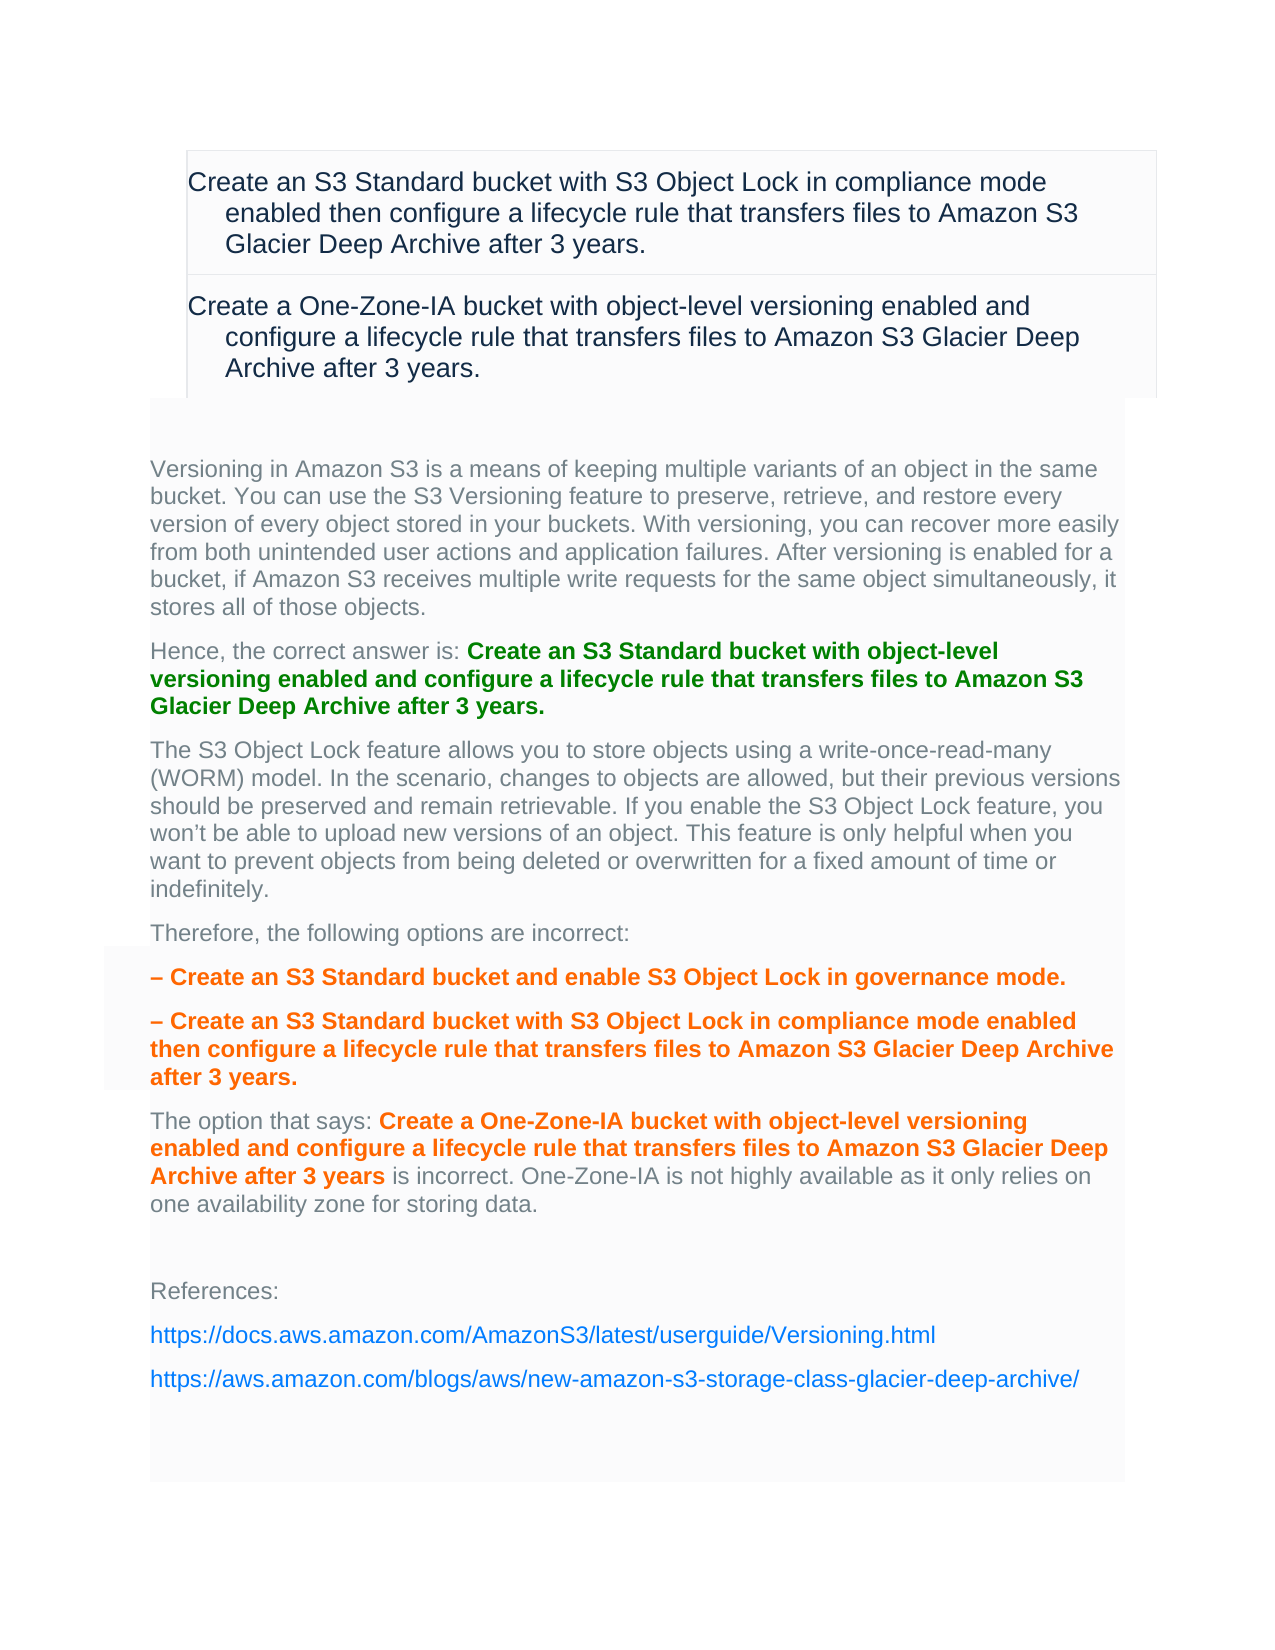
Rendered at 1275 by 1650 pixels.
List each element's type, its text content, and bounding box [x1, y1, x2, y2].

text Hence, the correct answer is: Create an S3 Standard bucket with object-level versioning enabled and configure a lifecycle rule that transfers files to Amazon S3 Glacier Deep Archive after 3 years. [150, 637, 1125, 720]
list Create an S3 Standard bucket with S3 Object Lock in compliance mode enabled then configure a lifecycle rule that transfers files to Amazon S3 Glacier Deep Archive after 3 years. [188, 151, 1156, 274]
text https://docs.aws.amazon.com/AmazonS3/latest/userguide/Versioning.html [150, 1321, 1125, 1349]
text The option that says: Create a One-Zone-IA bucket with object-level versioning enabled and configure a lifecycle rule that transfers files to Amazon S3 Glacier Deep Archive after 3 years is incorrect. One-Zone-IA is not highly available as it only relies on one availability zone for storing data. [150, 1107, 1125, 1217]
list Create a One-Zone-IA bucket with object-level versioning enabled and configure a lifecycle rule that transfers files to Amazon S3 Glacier Deep Archive after 3 years. [188, 275, 1156, 398]
text References: [150, 1277, 1125, 1304]
text – Create an S3 Standard bucket with S3 Object Lock in compliance mode enabled then configure a lifecycle rule that transfers files to Amazon S3 Glacier Deep Archive after 3 years. [104, 1007, 1125, 1090]
text – Create an S3 Standard bucket and enable S3 Object Lock in governance mode. [104, 963, 1125, 991]
text The S3 Object Lock feature allows you to store objects using a write-once-read-many (WORM) model. In the scenario, changes to objects are allowed, but their previous versions should be preserved and remain retrievable. If you enable the S3 Object Lock feature, you won’t be able to upload new versions of an object. This feature is only helpful when you want to prevent objects from being deleted or overwritten for a fixed amount of time or indefinitely. [150, 736, 1125, 902]
text Versioning in Amazon S3 is a means of keeping multiple variants of an object in the same bucket. You can use the S3 Versioning feature to preserve, retrieve, and restore every version of every object stored in your buckets. With versioning, you can recover more easily from both unintended user actions and application failures. After versioning is enabled for a bucket, if Amazon S3 receives multiple write requests for the same object simultaneously, it stores all of those objects. [150, 455, 1125, 620]
text Therefore, the following options are incorrect: [150, 919, 1125, 946]
text https://aws.amazon.com/blogs/aws/new-amazon-s3-storage-class-glacier-deep-archive/ [150, 1365, 1125, 1393]
